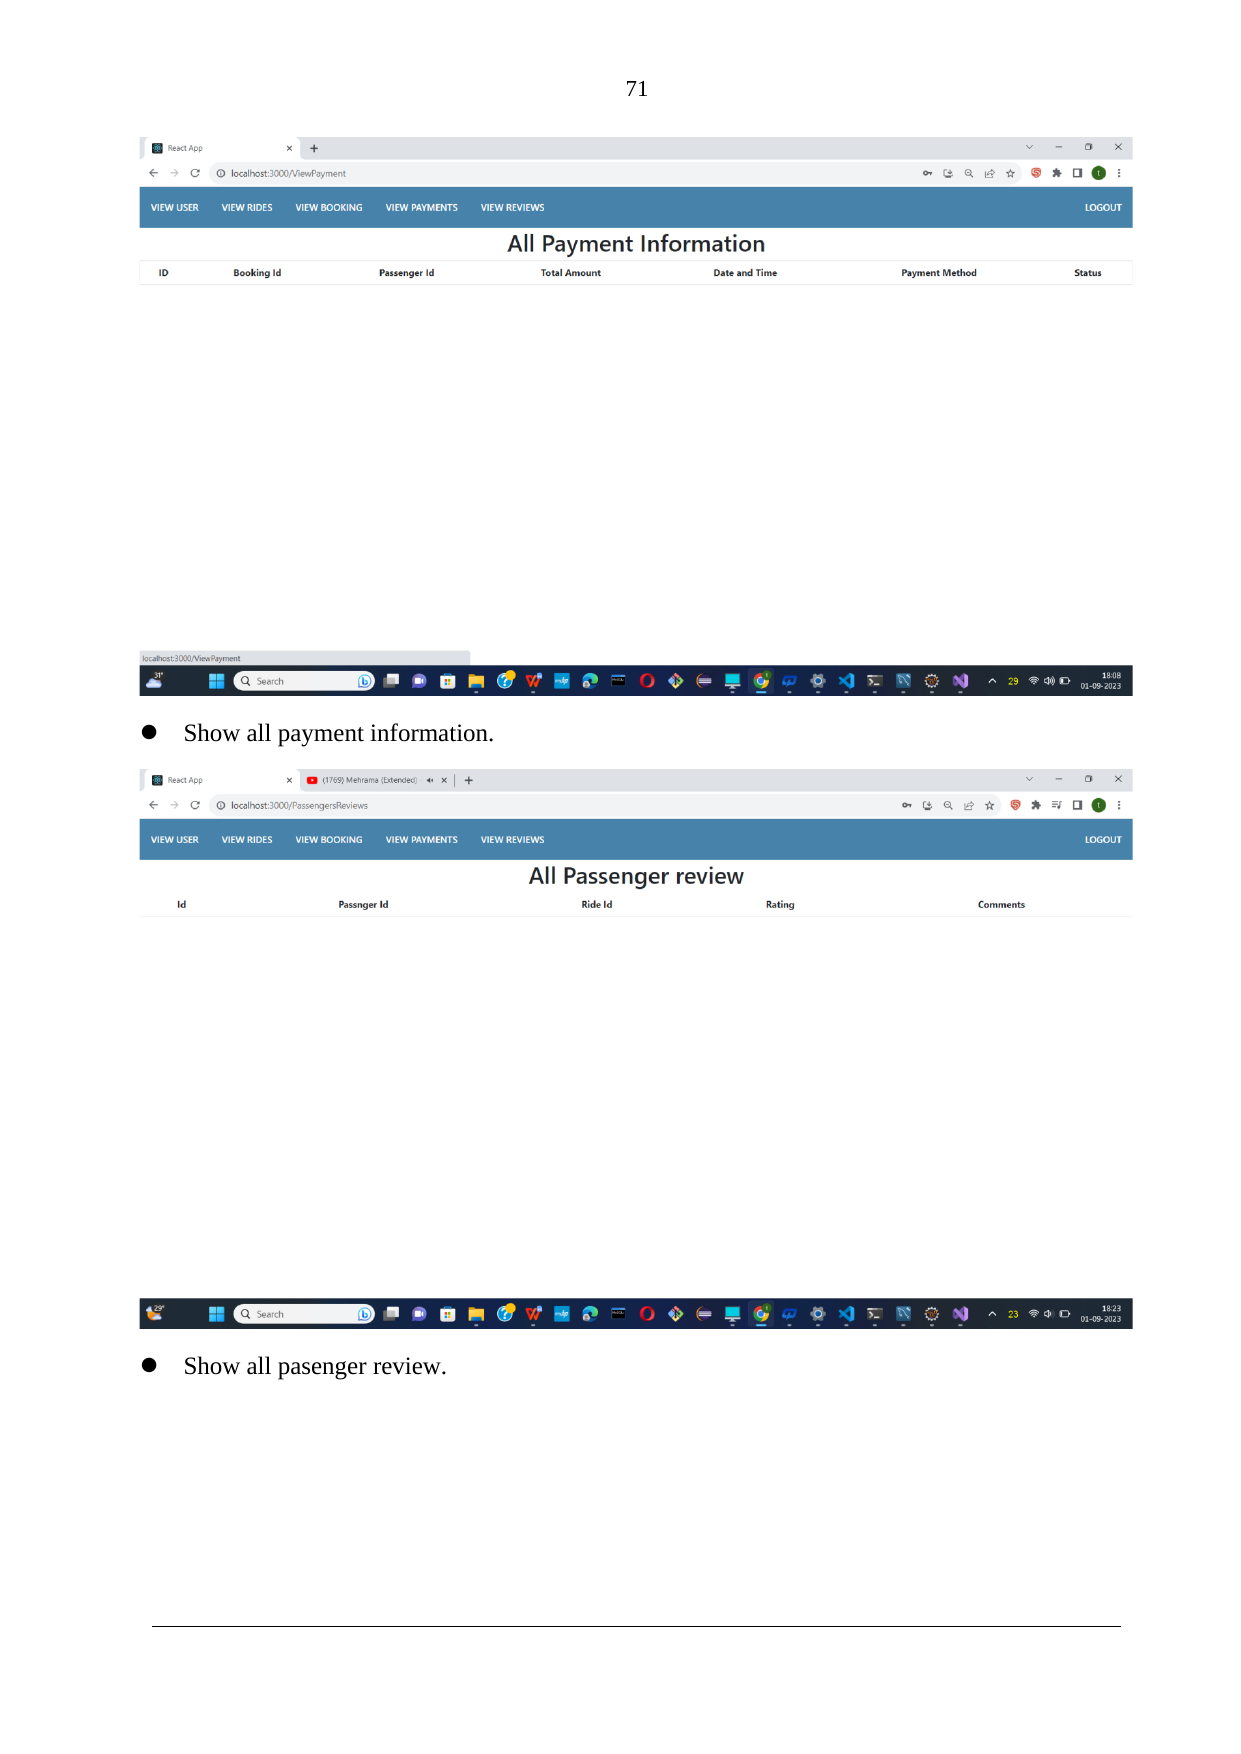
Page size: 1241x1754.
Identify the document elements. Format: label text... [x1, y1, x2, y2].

picture [139, 137, 1133, 696]
list Show all pasenger review. [139, 1351, 1134, 1379]
list Show all payment information. [139, 718, 1134, 747]
picture [139, 769, 1133, 1329]
